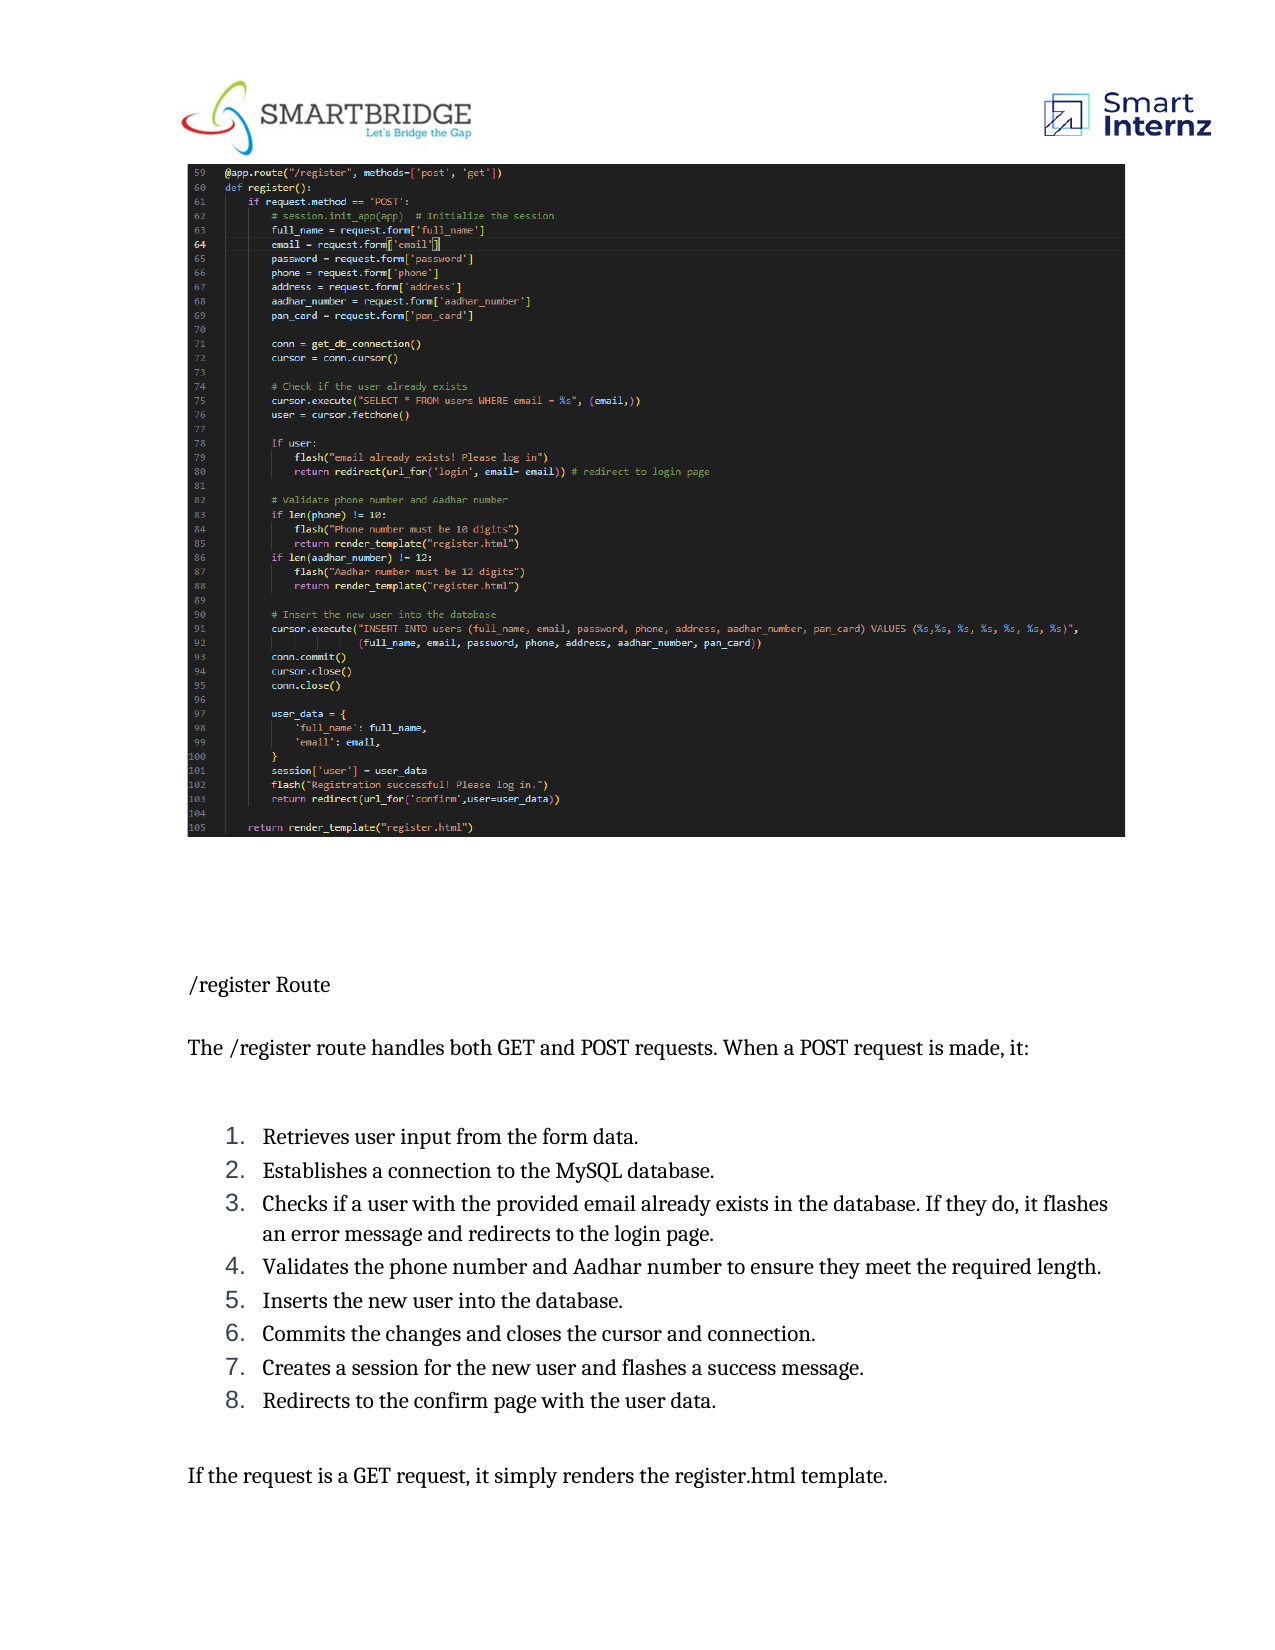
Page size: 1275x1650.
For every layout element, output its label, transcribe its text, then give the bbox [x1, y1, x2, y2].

text /register Route [187, 972, 1125, 998]
picture [1039, 92, 1216, 136]
picture [178, 75, 476, 161]
list Establishes a connection to the MySQL database. [225, 1154, 1125, 1184]
text If the request is a GET request, it simply renders the register.html template. [187, 1463, 1125, 1489]
list Redirects to the confirm page with the user data. [225, 1386, 1125, 1415]
list Commits the changes and closes the cursor and connection. [225, 1318, 1125, 1348]
list Creates a session for the new user and flashes a success message. [225, 1352, 1125, 1381]
list Checks if a user with the provided email already exists in the database. If they do, it flashes an error message and redirects to the login page. [225, 1188, 1125, 1247]
text The /register route handles both GET and POST requests. When a POST request is made, it: [187, 1035, 1125, 1061]
list Retrieves user input from the form data. [225, 1121, 1125, 1150]
list Inserts the new user into the database. [225, 1285, 1125, 1314]
list Validates the phone number and Aadhar number to ensure they meet the required length. [225, 1251, 1125, 1281]
picture [187, 164, 1125, 837]
